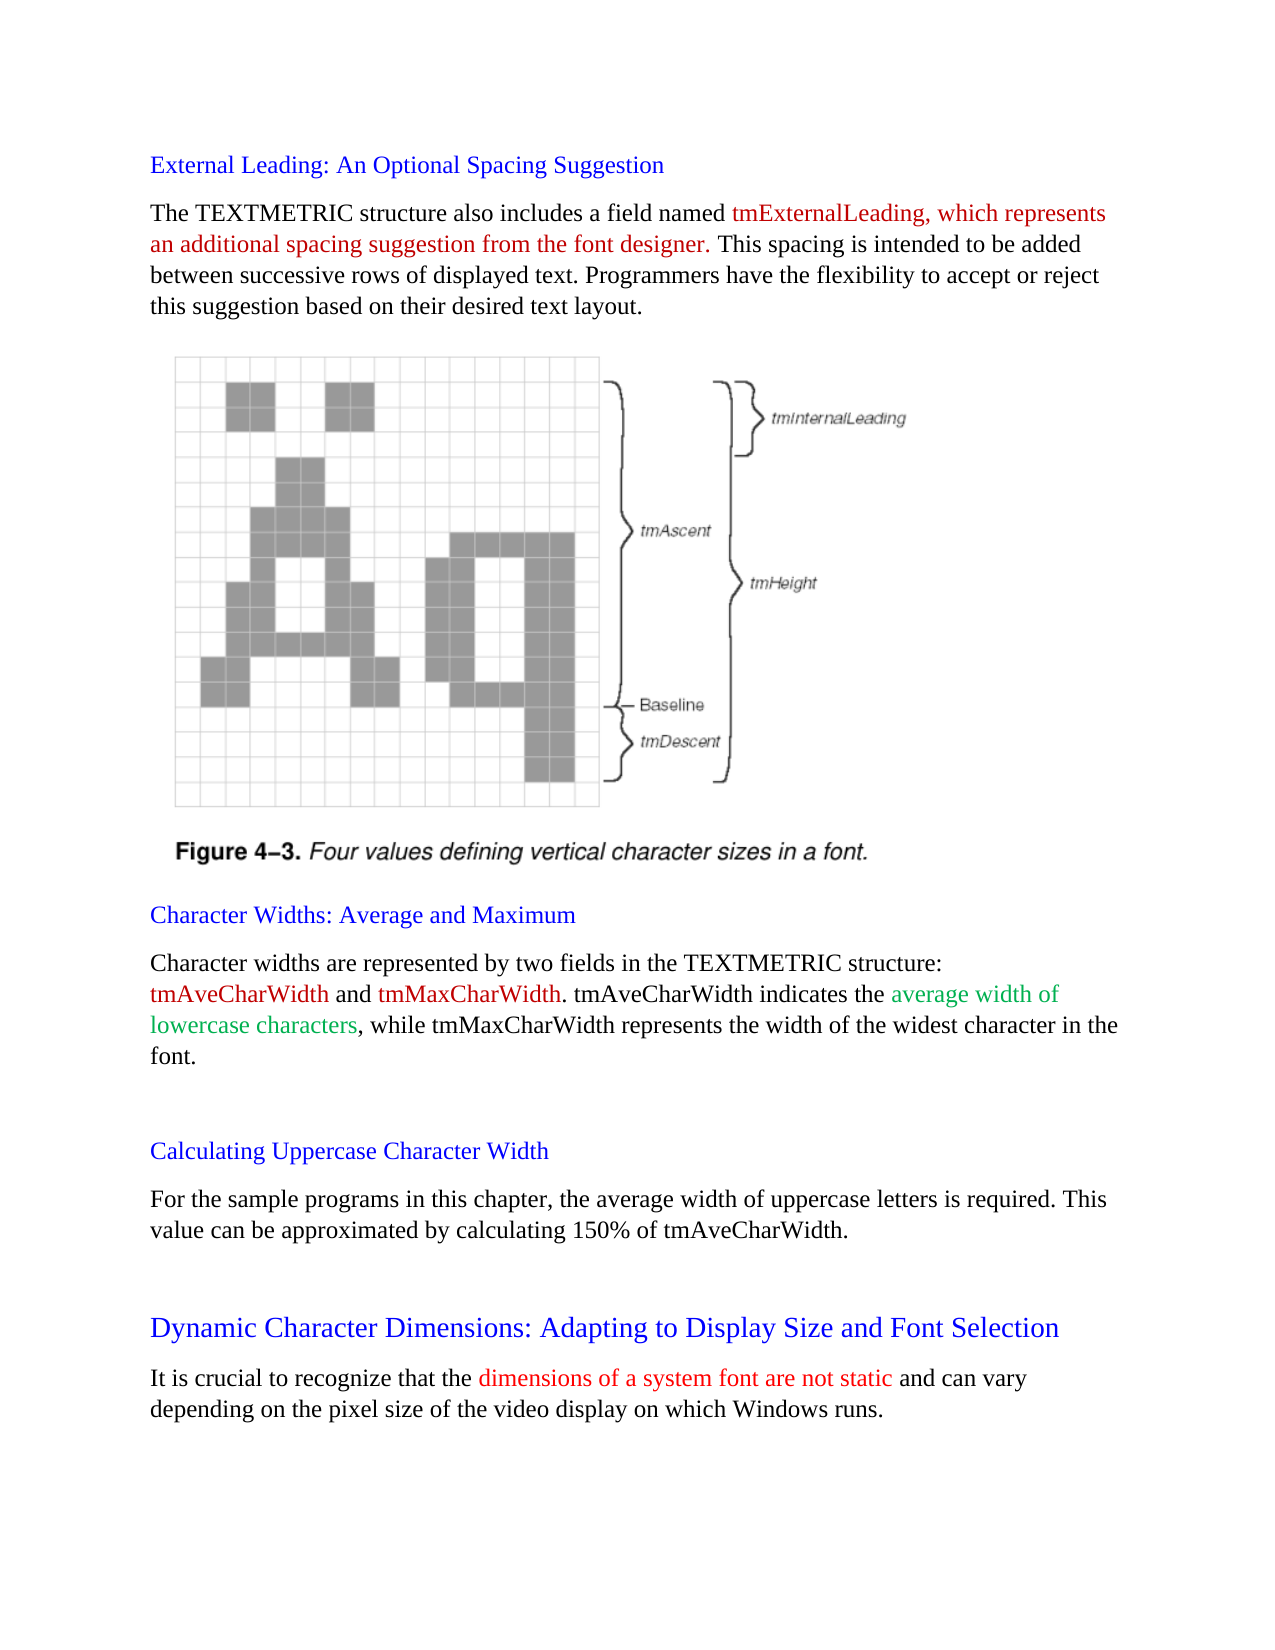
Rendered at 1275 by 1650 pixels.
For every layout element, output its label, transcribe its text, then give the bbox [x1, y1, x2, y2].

text For the sample programs in this chapter, the average width of uppercase letters is required. This value can be approximated by calculating 150% of tmAveCharWidth. [150, 1184, 1125, 1244]
text External Leading: An Optional Spacing Suggestion [150, 150, 1125, 179]
text The TEXTMETRIC structure also includes a field named tmExternalLeading, which represents an additional spacing suggestion from the font designer. This spacing is intended to be added between successive rows of displayed text. Programmers have the flexibility to accept or reject this suggestion based on their desired text layout. [150, 198, 1125, 319]
text Character widths are represented by two fields in the TEXTMETRIC structure: tmAveCharWidth and tmMaxCharWidth. tmAveCharWidth indicates the average width of lowercase characters, while tmMaxCharWidth represents the width of the widest character in the font. [150, 948, 1125, 1070]
text Character Widths: Average and Maximum [150, 900, 1125, 929]
text Calculating Uppercase Character Width [150, 1136, 1125, 1165]
picture [150, 338, 984, 882]
text Dynamic Character Dimensions: Adapting to Display Size and Font Selection [150, 1311, 1125, 1344]
text It is crucial to recognize that the dimensions of a system font are not static and can vary depending on the pixel size of the video display on which Windows runs. [150, 1363, 1125, 1423]
